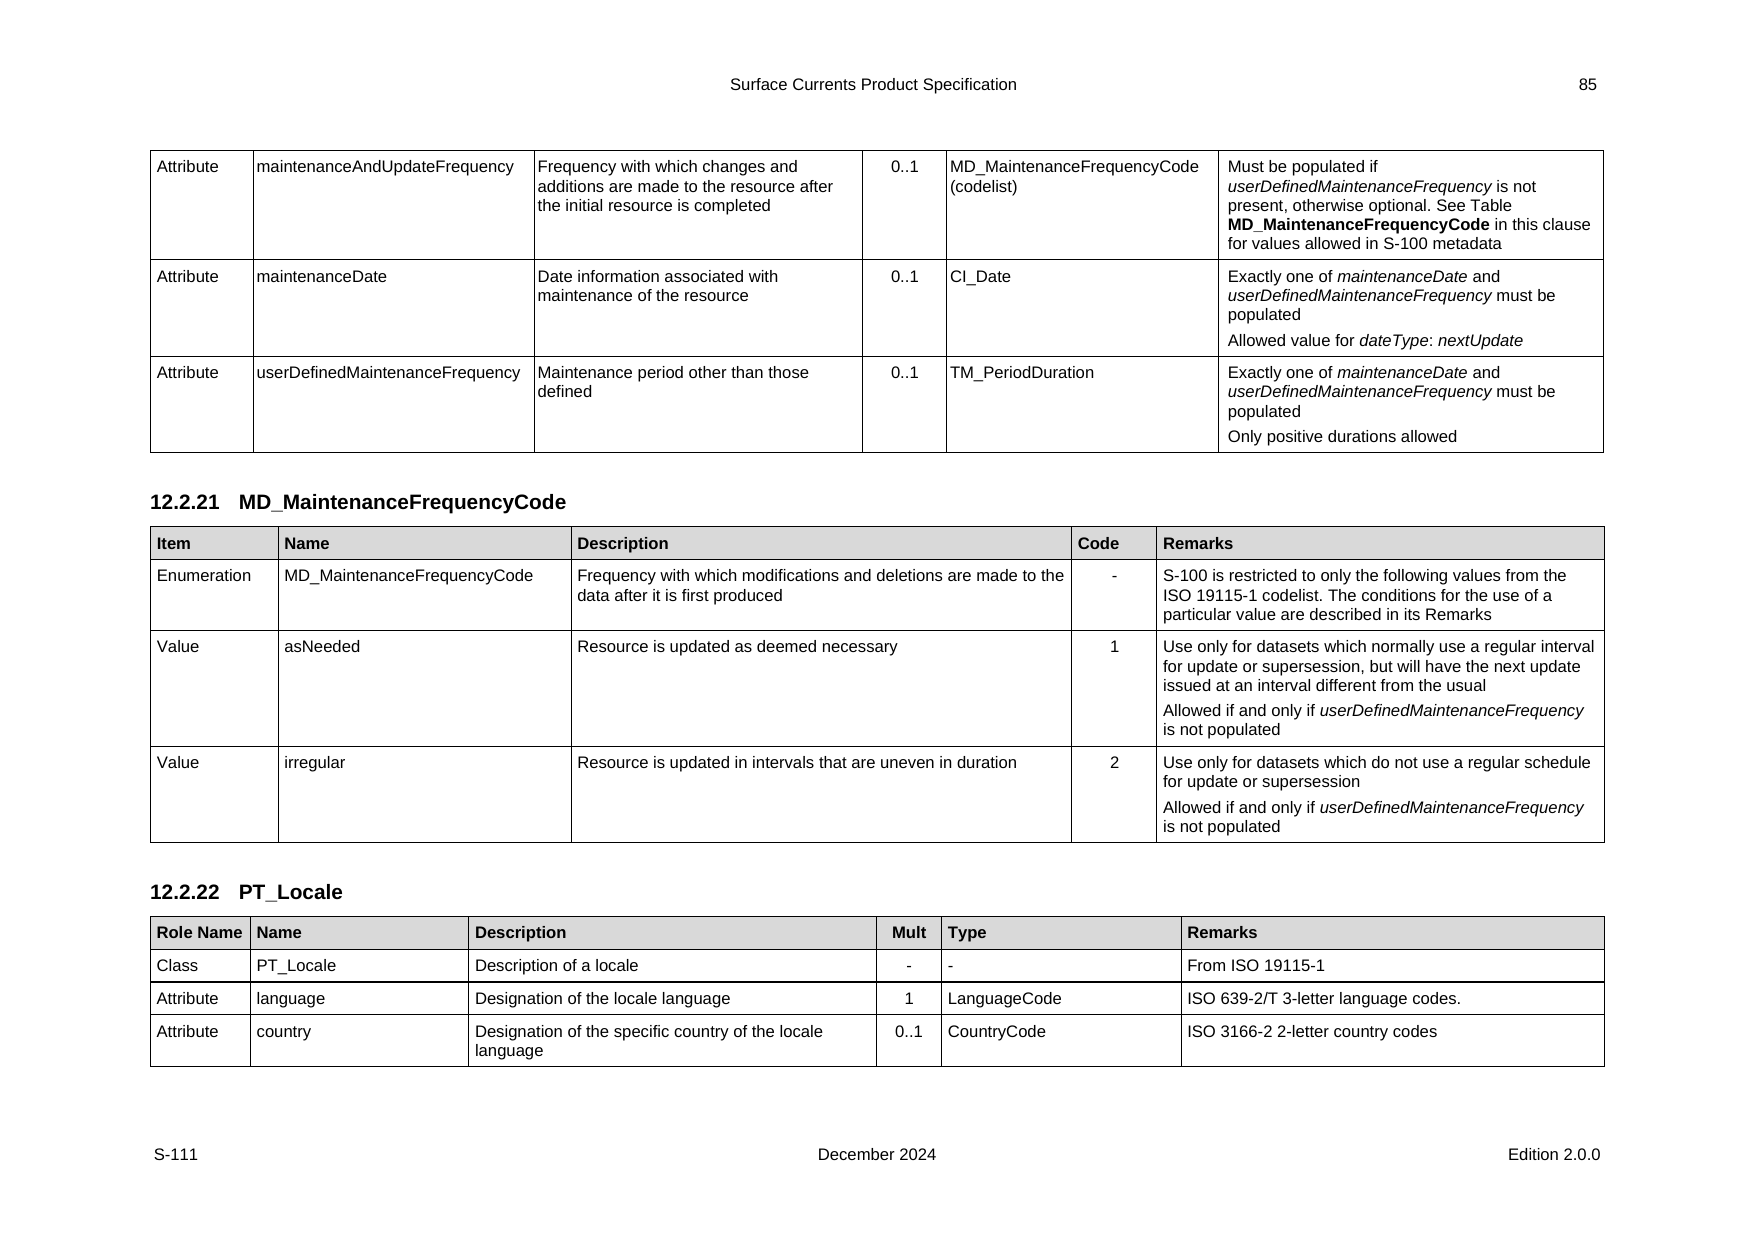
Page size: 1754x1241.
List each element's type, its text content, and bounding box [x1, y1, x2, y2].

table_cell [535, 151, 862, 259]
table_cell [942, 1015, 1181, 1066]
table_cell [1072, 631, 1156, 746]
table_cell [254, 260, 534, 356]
subtitle MD_MaintenanceFrequencyCode [150, 490, 1604, 514]
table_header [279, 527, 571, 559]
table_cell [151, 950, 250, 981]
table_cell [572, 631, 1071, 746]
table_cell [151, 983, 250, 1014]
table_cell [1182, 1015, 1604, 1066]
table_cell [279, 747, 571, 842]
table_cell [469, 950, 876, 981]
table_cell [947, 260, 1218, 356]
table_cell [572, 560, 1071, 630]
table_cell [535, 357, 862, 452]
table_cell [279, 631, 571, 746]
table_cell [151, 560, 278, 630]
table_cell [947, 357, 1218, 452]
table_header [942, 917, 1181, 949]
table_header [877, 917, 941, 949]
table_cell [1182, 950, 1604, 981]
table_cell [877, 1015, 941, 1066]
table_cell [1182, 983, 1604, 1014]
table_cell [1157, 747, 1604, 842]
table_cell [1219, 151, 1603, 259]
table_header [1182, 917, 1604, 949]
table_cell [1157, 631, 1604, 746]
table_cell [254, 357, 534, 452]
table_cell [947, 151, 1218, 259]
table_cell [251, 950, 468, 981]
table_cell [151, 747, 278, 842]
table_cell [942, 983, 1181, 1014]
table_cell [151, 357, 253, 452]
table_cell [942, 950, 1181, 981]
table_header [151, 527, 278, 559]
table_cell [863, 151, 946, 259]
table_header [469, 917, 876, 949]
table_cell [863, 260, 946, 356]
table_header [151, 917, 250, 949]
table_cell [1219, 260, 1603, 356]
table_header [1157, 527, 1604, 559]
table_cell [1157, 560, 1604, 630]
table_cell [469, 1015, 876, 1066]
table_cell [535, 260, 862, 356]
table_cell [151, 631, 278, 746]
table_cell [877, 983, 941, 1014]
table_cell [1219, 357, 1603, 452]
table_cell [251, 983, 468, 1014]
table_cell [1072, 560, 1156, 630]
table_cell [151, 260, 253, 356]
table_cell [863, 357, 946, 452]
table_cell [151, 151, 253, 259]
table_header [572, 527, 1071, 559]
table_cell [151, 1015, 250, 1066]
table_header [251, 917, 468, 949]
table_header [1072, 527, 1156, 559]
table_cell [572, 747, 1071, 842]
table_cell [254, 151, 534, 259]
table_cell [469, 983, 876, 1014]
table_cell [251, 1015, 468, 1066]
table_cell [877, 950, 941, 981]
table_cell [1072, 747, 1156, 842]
subtitle PT_Locale [150, 879, 1604, 903]
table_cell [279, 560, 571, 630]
